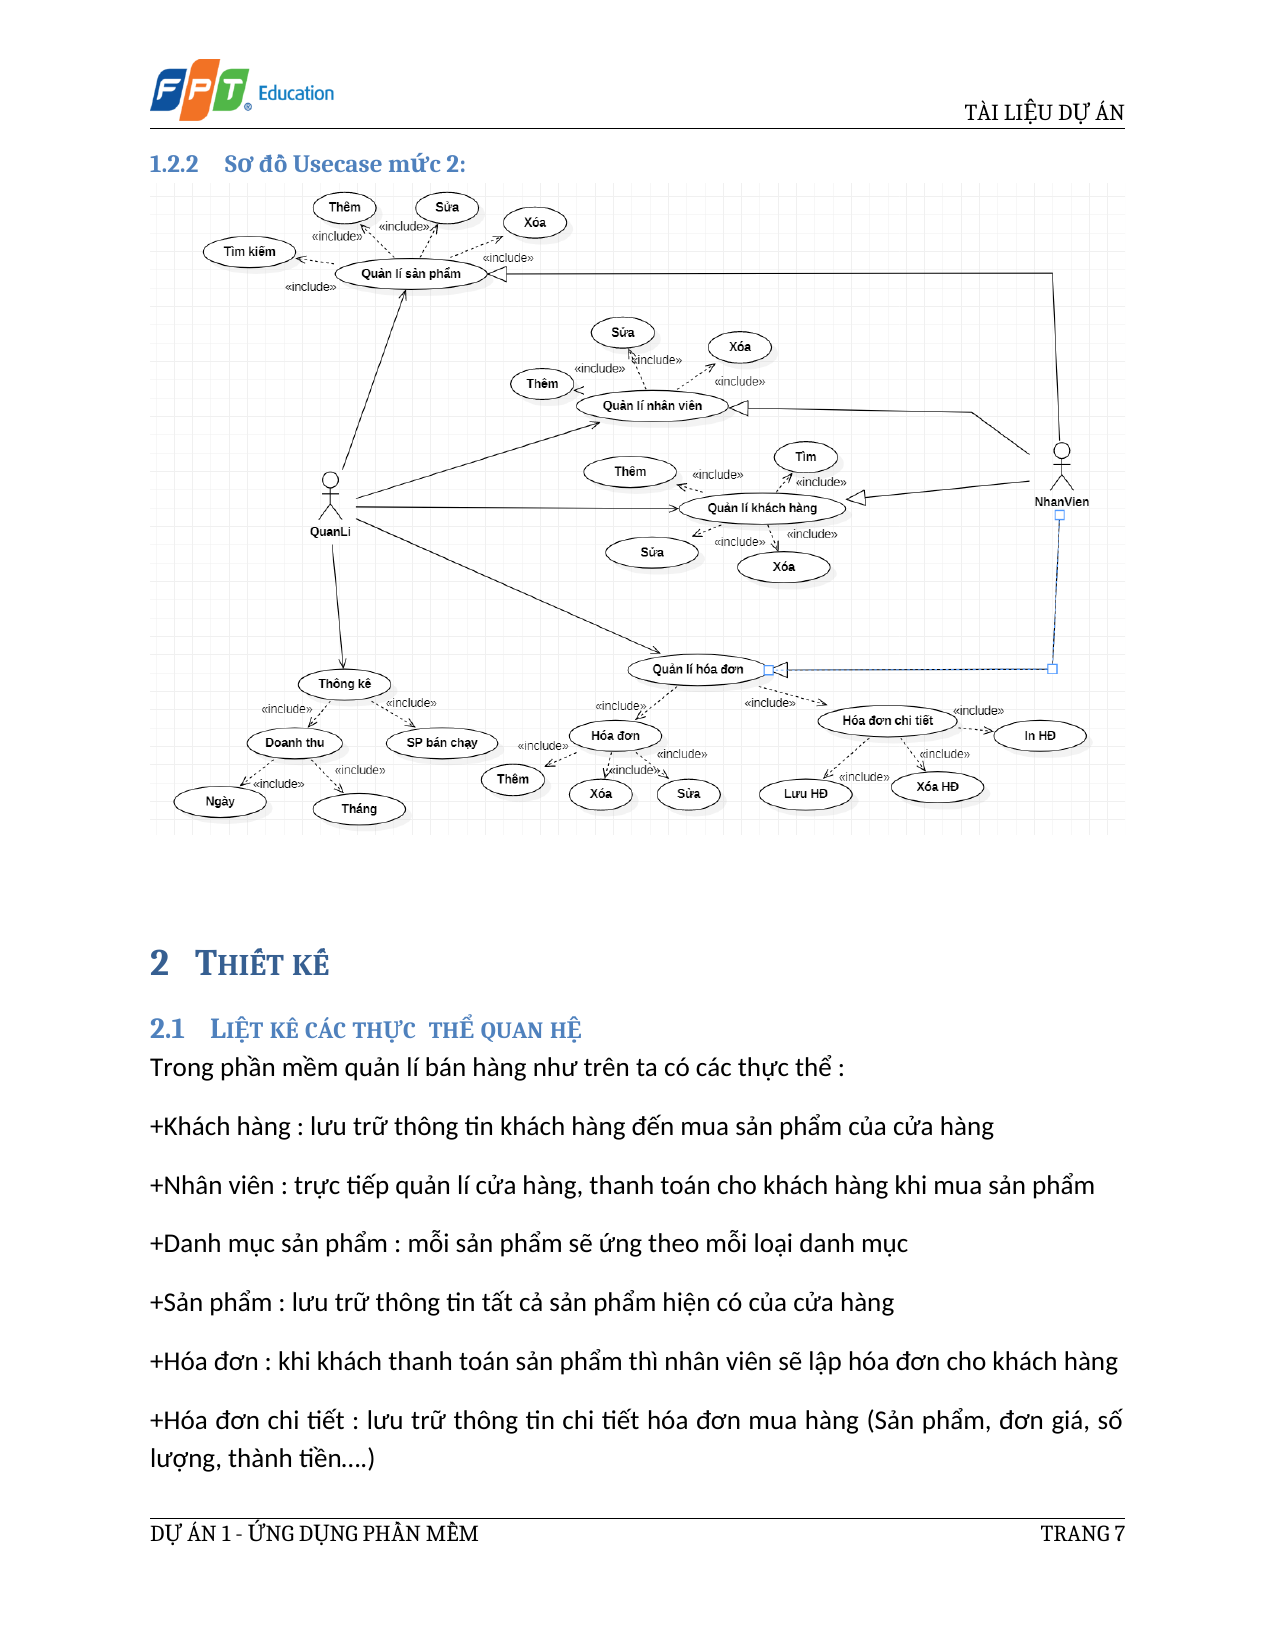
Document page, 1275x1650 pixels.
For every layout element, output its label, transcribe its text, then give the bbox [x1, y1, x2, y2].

subtitle Sơ đồ Usecase mức 2: [150, 150, 1125, 179]
text +Hóa đơn : khi khách thanh toán sản phẩm thì nhân viên sẽ lập hóa đơn cho khách hàng [150, 1344, 1125, 1377]
text +Sản phẩm : lưu trữ thông tin tất cả sản phẩm hiện có của cửa hàng [150, 1285, 1125, 1318]
text +Hóa đơn chi tiết : lưu trữ thông tin chi tiết hóa đơn mua hàng (Sản phẩm, đơn giá, số lượng, thành tiền….) [150, 1403, 1125, 1474]
text +Khách hàng : lưu trữ thông tin khách hàng đến mua sản phẩm của cửa hàng [150, 1109, 1125, 1142]
text +Nhân viên : trực tiếp quản lí cửa hàng, thanh toán cho khách hàng khi mua sản phẩm [150, 1168, 1125, 1201]
text Trong phần mềm quản lí bán hàng như trên ta có các thực thể : [150, 1050, 1125, 1083]
subtitle Liệt kê các thực thể quan hệ [150, 1012, 1125, 1045]
picture [150, 59, 336, 121]
subtitle Thiết kế [150, 941, 1125, 984]
picture [150, 183, 1125, 835]
text +Danh mục sản phẩm : mỗi sản phẩm sẽ ứng theo mỗi loại danh mục [150, 1227, 1125, 1260]
